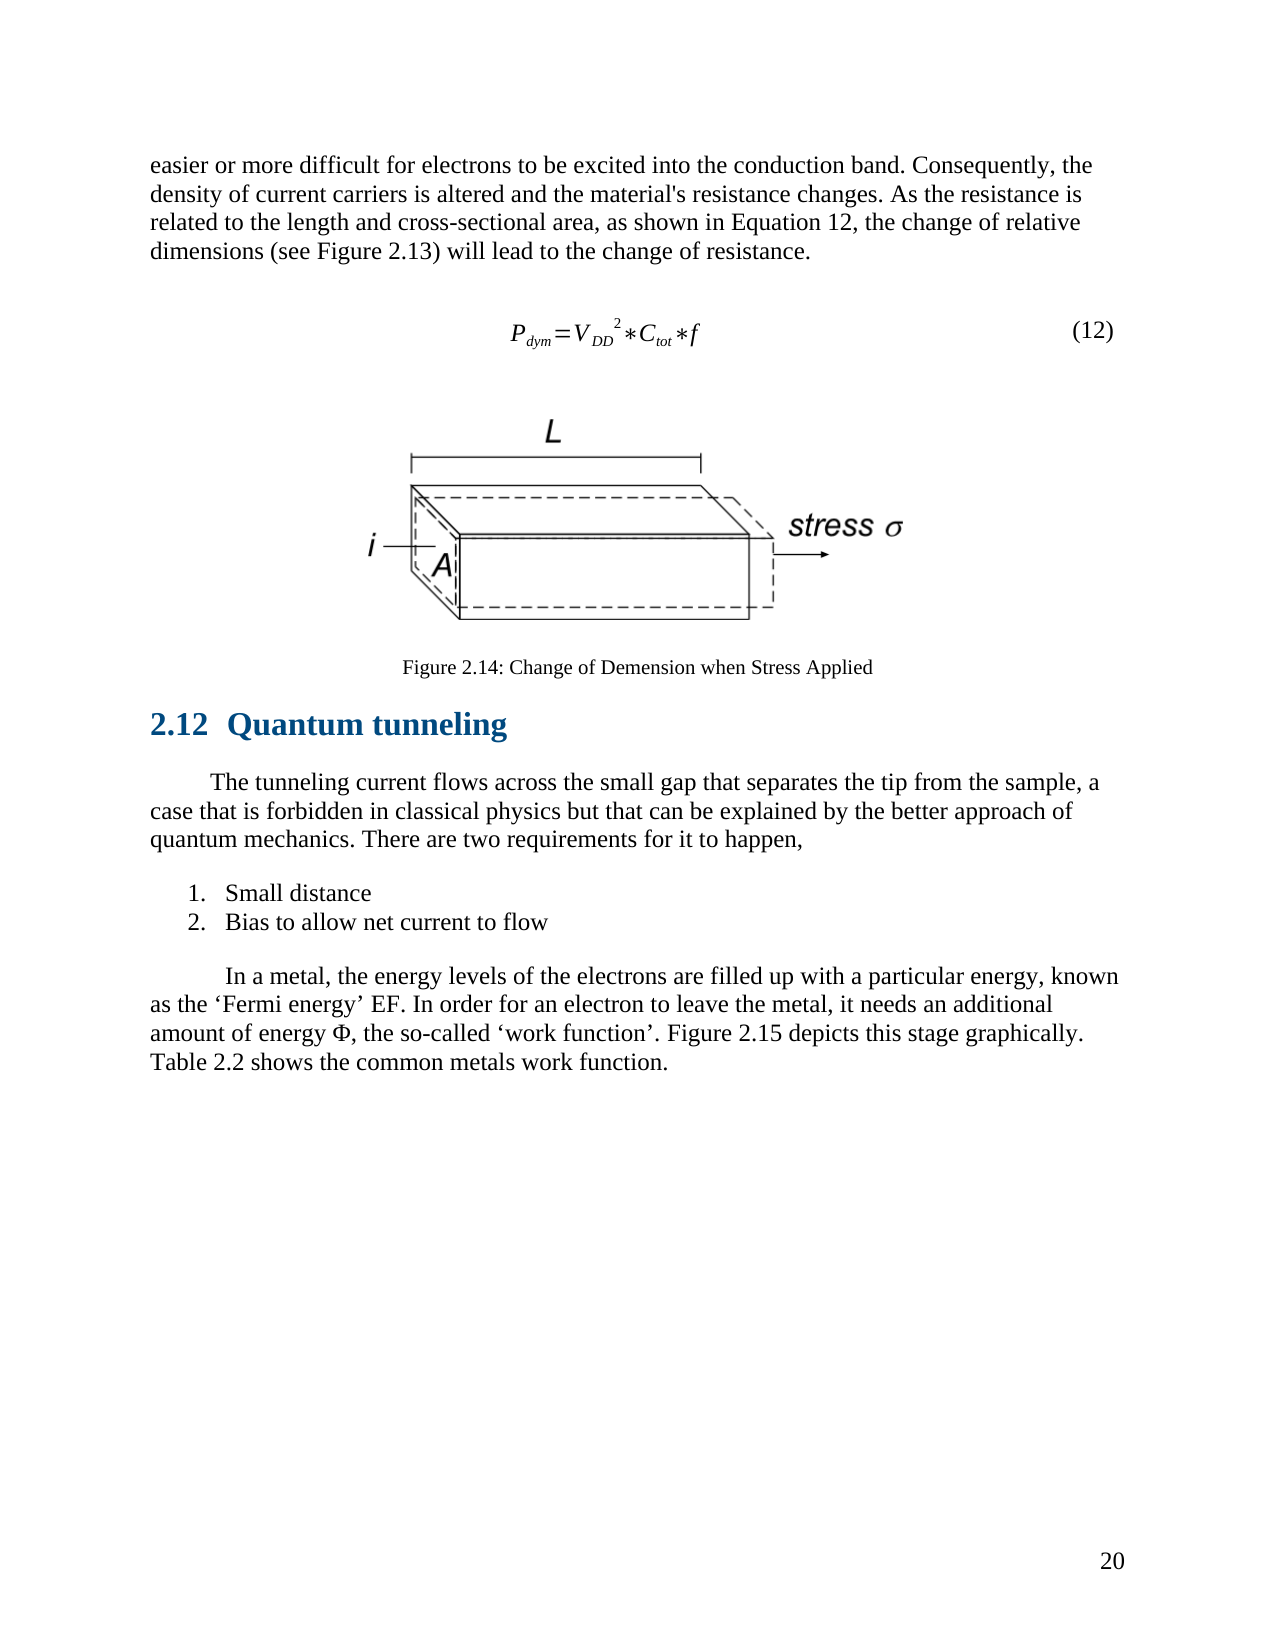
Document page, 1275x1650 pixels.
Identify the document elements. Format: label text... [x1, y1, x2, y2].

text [150, 150, 1125, 265]
list Bias to allow net current to flow [187, 907, 1125, 936]
table_header (12) [1061, 290, 1125, 375]
table_header [150, 290, 1061, 375]
picture [355, 400, 920, 630]
list Small distance [187, 878, 1125, 907]
subtitle Quantum tunneling [150, 704, 1125, 742]
text The tunneling current flows across the small gap that separates the tip from the sample, a case that is forbidden in classical physics but that can be explained by the better approach of quantum mechanics. There are two requirements for it to happen, [150, 767, 1125, 853]
